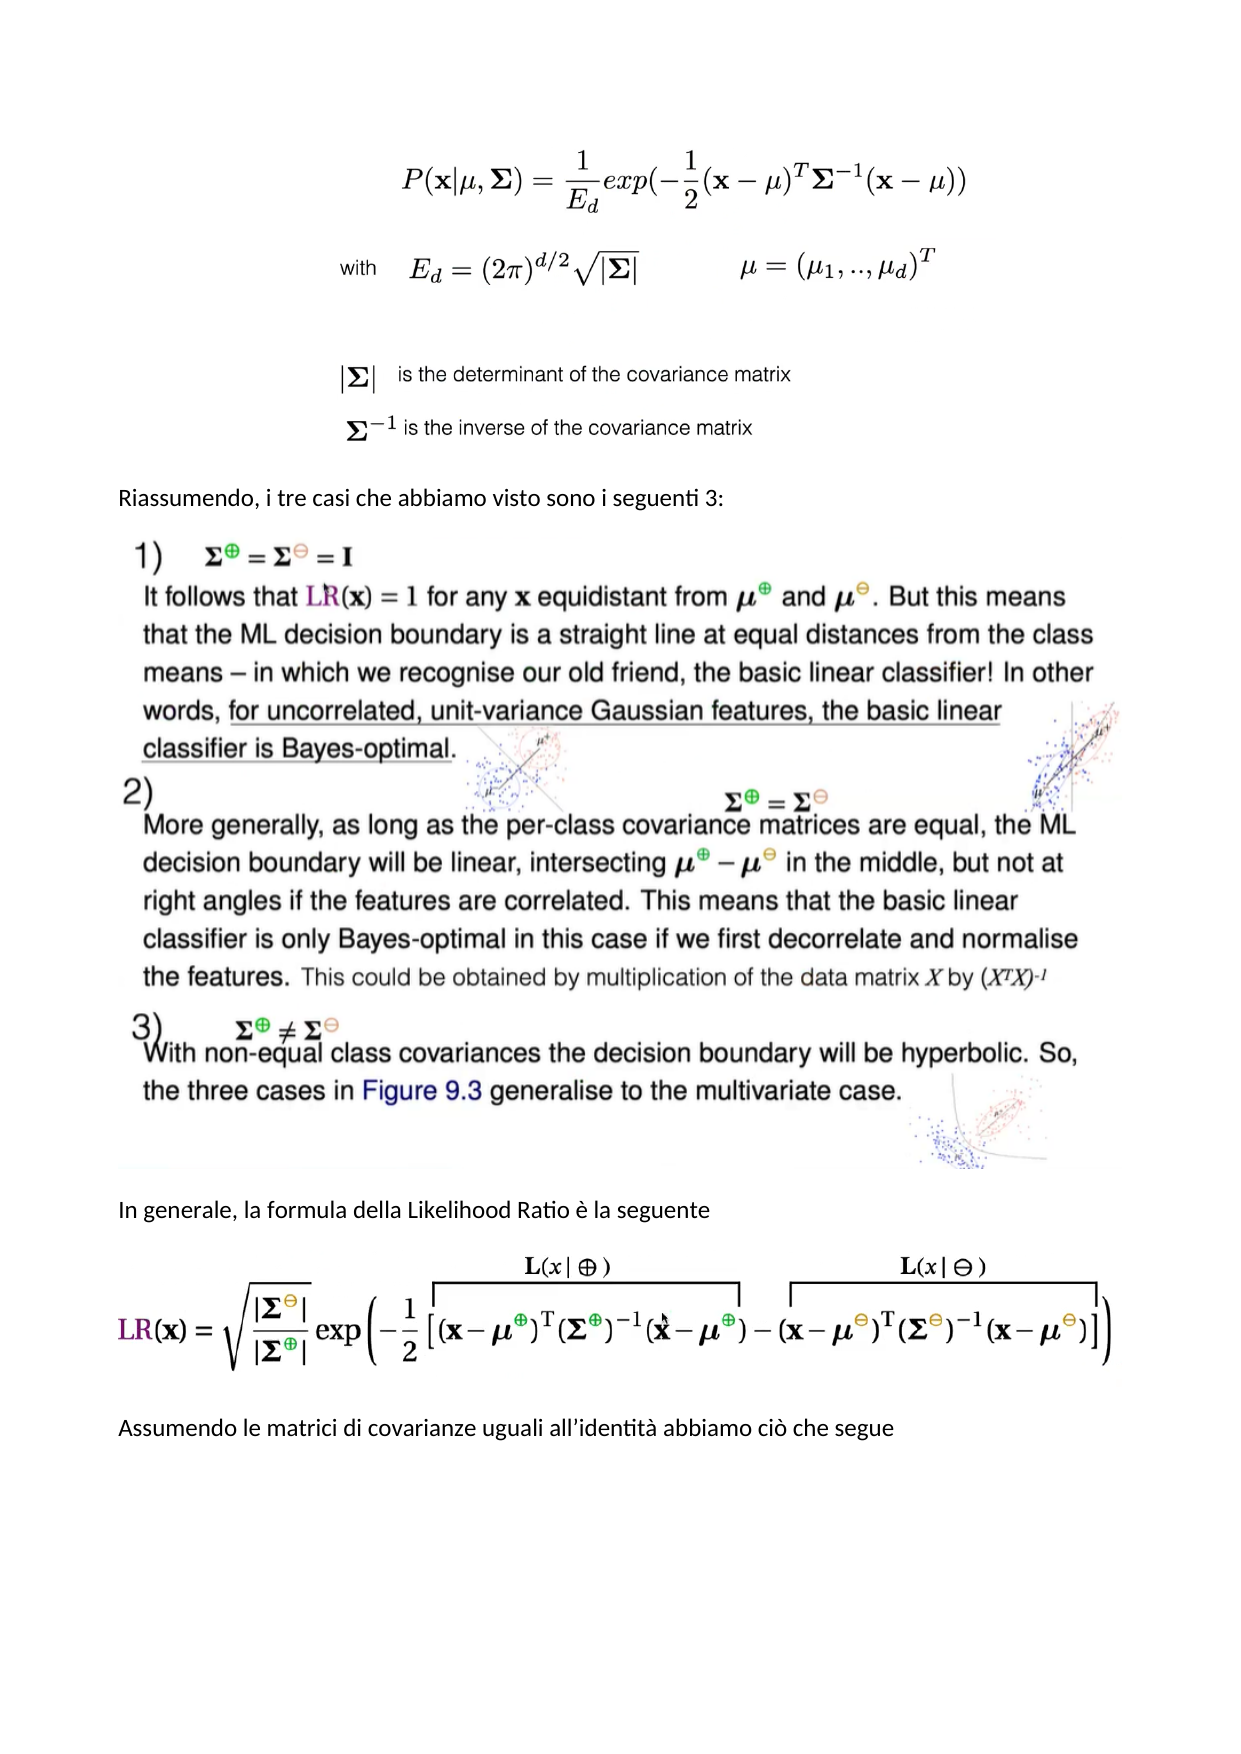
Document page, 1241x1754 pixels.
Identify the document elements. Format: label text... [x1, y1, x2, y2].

text Riassumendo, i tre casi che abbiamo visto sono i seguenti 3: [118, 482, 1122, 512]
text In generale, la formula della Likelihood Ratio è la seguente [118, 1194, 1122, 1225]
picture [318, 147, 997, 457]
text Assumendo le matrici di covarianze uguali all’identità abbiamo ciò che segue [118, 1412, 1122, 1443]
picture [118, 537, 1123, 1169]
picture [118, 1250, 1123, 1387]
